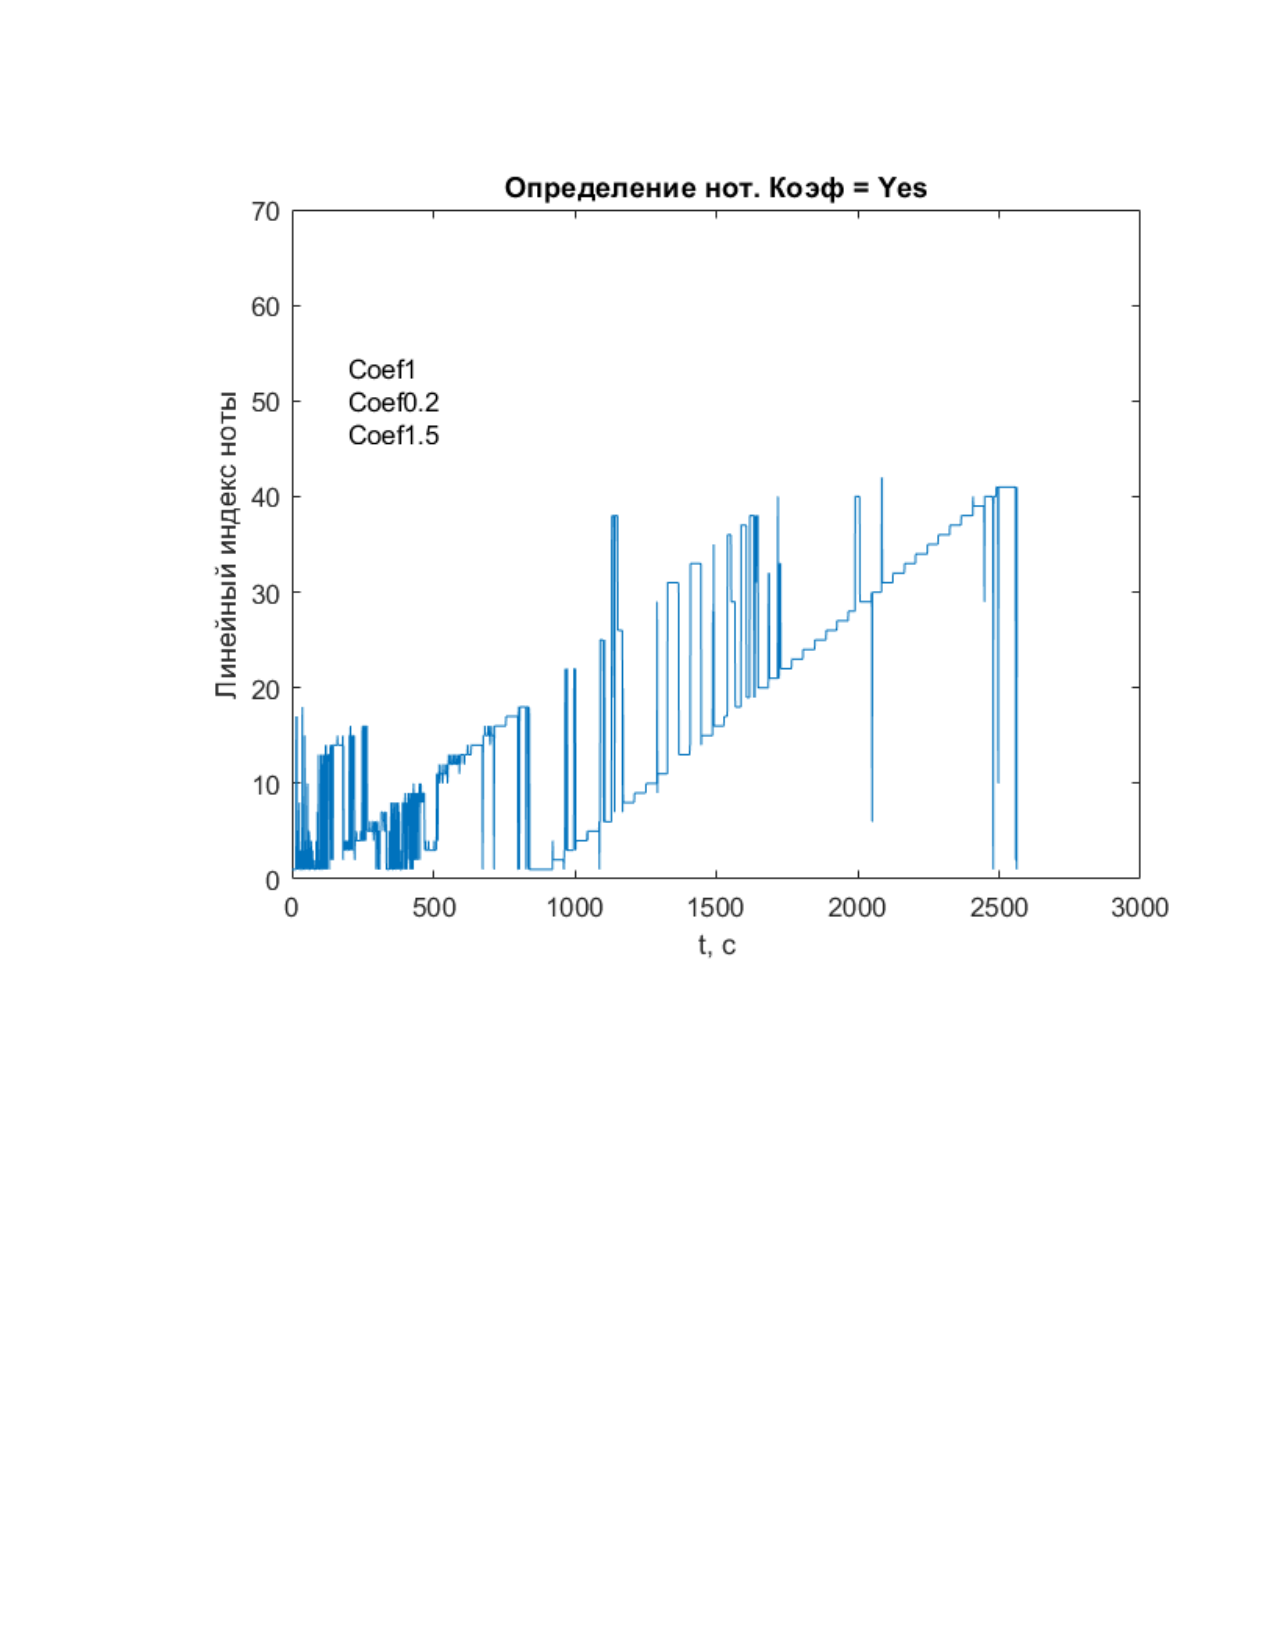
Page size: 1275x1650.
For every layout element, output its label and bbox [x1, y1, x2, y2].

picture [150, 150, 1244, 970]
